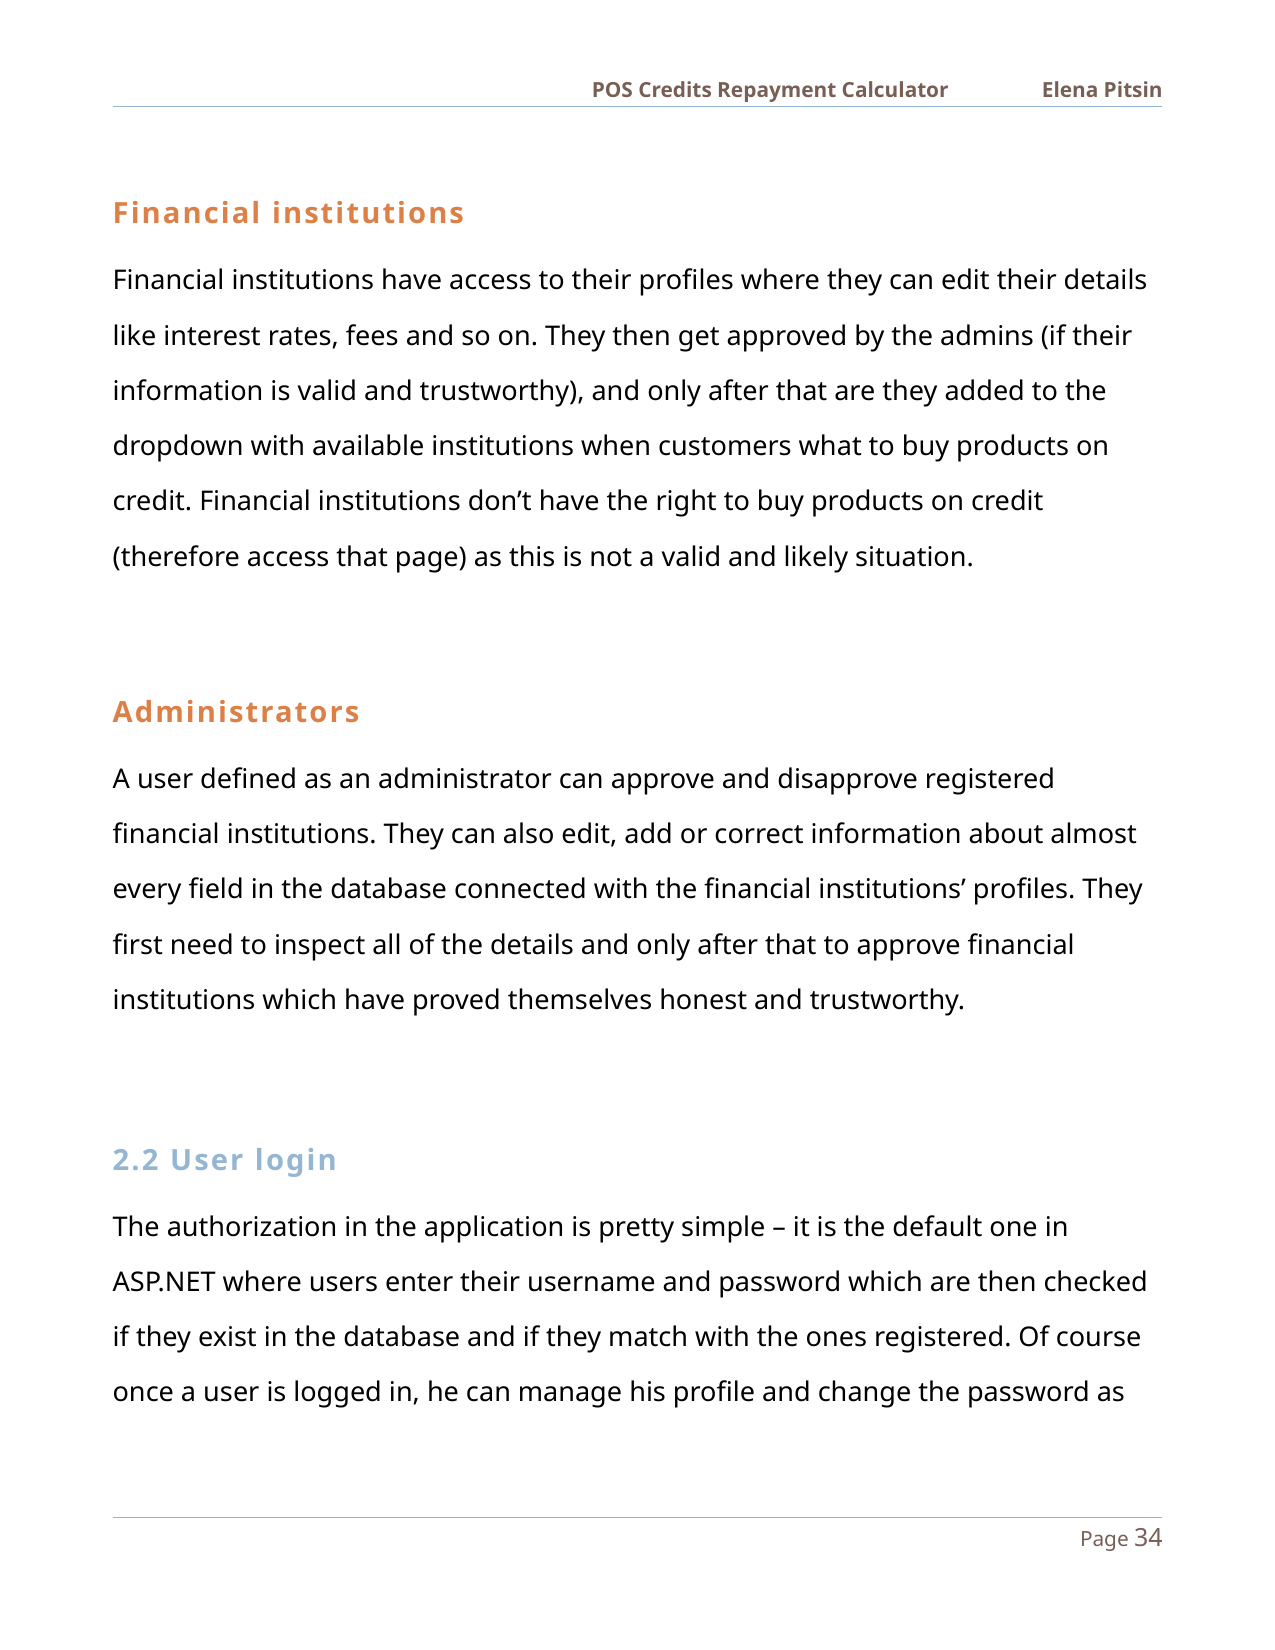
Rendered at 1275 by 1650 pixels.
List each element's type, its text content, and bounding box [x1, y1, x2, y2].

subtitle Administrators [112, 692, 1162, 731]
text Financial institutions have access to their profiles where they can edit their details like interest rates, fees and so on. They then get approved by the admins (if their information is valid and trustworthy), and only after that are they added to the dropdown with available institutions when customers what to buy products on credit. Financial institutions don’t have the right to buy products on credit (therefore access that page) as this is not a valid and likely situation. [112, 261, 1162, 574]
subtitle Financial institutions [112, 193, 1162, 232]
subtitle 2.2 User login [112, 1139, 1162, 1179]
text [112, 1207, 1162, 1410]
text A user defined as an administrator can approve and disapprove registered financial institutions. They can also edit, add or correct information about almost every field in the database connected with the financial institutions’ profiles. They first need to inspect all of the details and only after that to approve financial institutions which have proved themselves honest and trustworthy. [112, 759, 1162, 1017]
